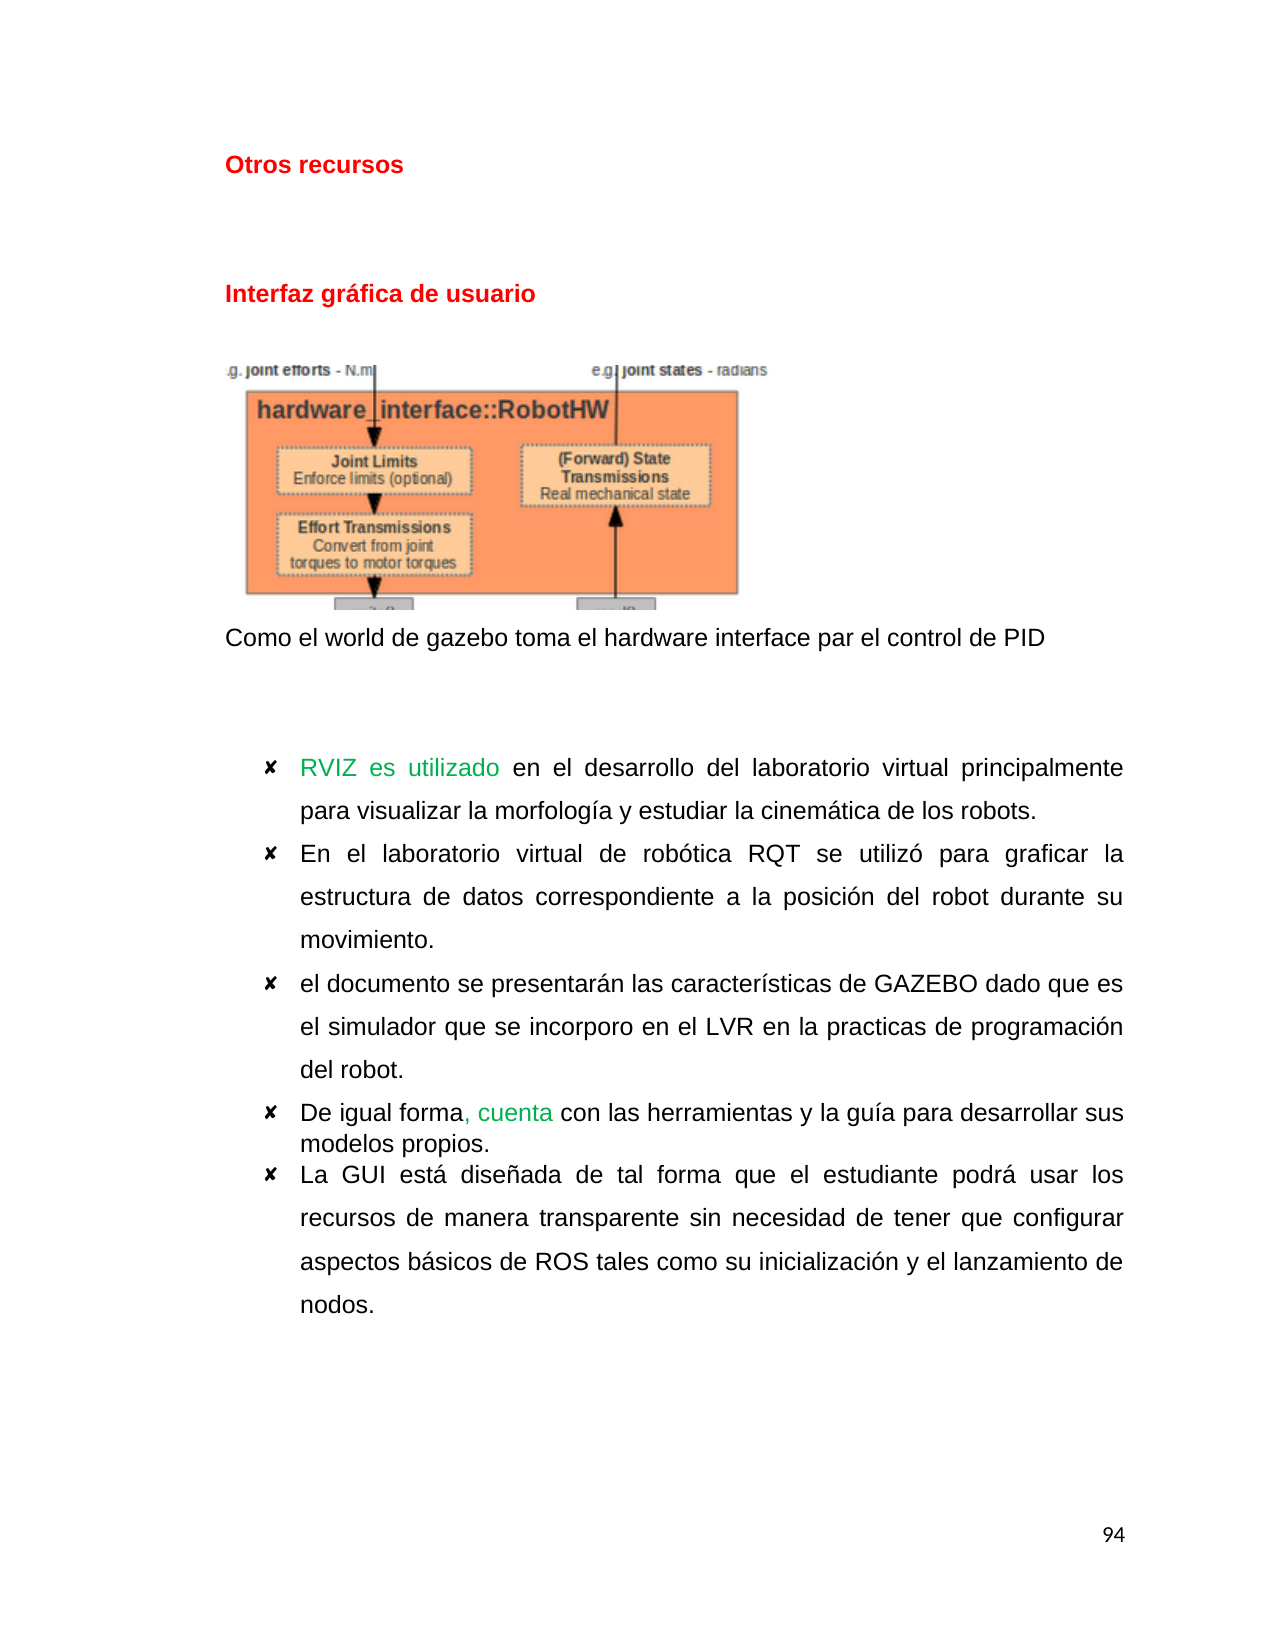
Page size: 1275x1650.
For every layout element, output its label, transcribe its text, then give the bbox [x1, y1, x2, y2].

text Interfaz gráfica de usuario [225, 279, 1125, 308]
text Como el world de gazebo toma el hardware interface par el control de PID [225, 623, 1125, 652]
picture [225, 365, 869, 610]
list RVIZ es utilizado en el desarrollo del laboratorio virtual principalmente para visualizar la morfología y estudiar la cinemática de los robots. [262, 753, 1125, 825]
list De igual forma, cuenta con las herramientas y la guía para desarrollar sus modelos propios. [262, 1098, 1125, 1158]
list La GUI está diseñada de tal forma que el estudiante podrá usar los recursos de manera transparente sin necesidad de tener que configurar aspectos básicos de ROS tales como su inicialización y el lanzamiento de nodos. [262, 1160, 1125, 1318]
text Otros recursos [225, 150, 1125, 179]
list el documento se presentarán las características de GAZEBO dado que es el simulador que se incorporo en el LVR en la practicas de programación del robot. [262, 968, 1125, 1084]
list En el laboratorio virtual de robótica RQT se utilizó para graficar la estructura de datos correspondiente a la posición del robot durante su movimiento. [262, 839, 1125, 954]
